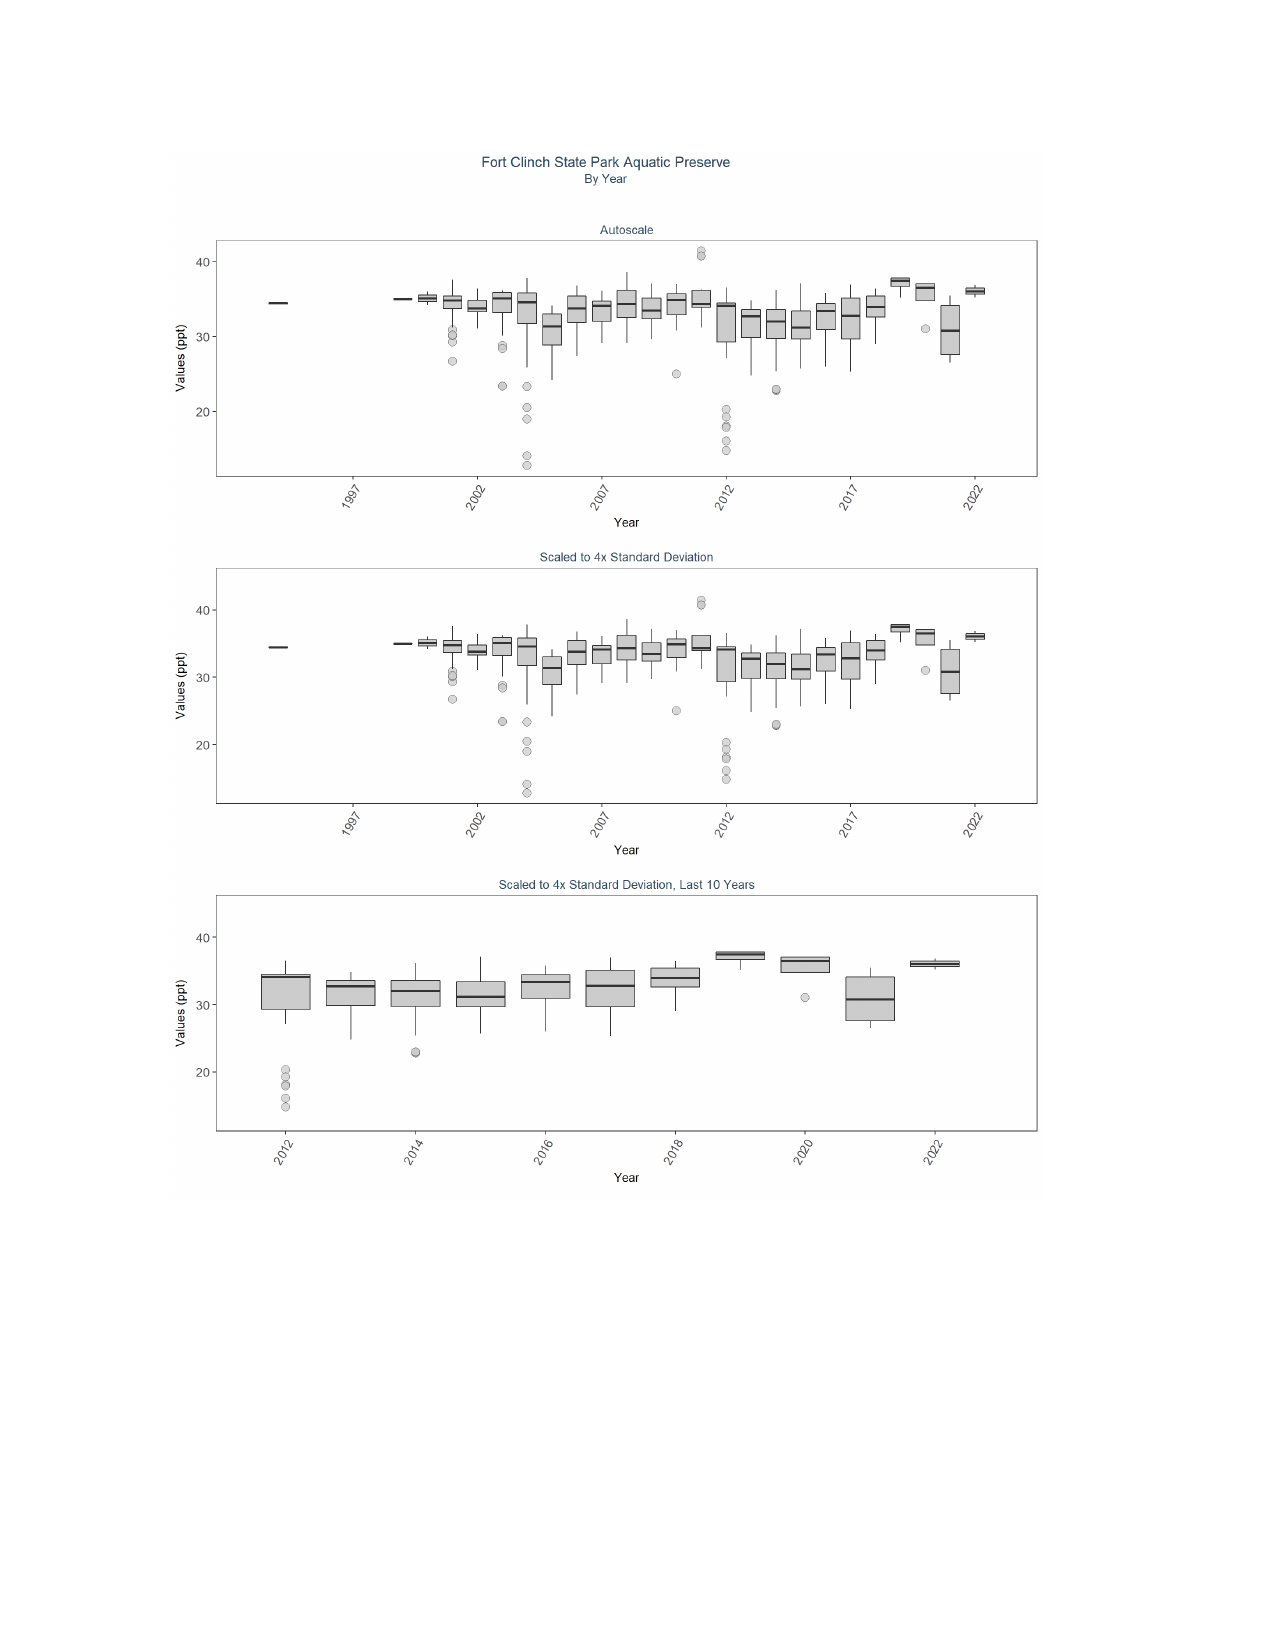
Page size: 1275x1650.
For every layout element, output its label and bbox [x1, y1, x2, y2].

picture [168, 150, 1044, 1200]
